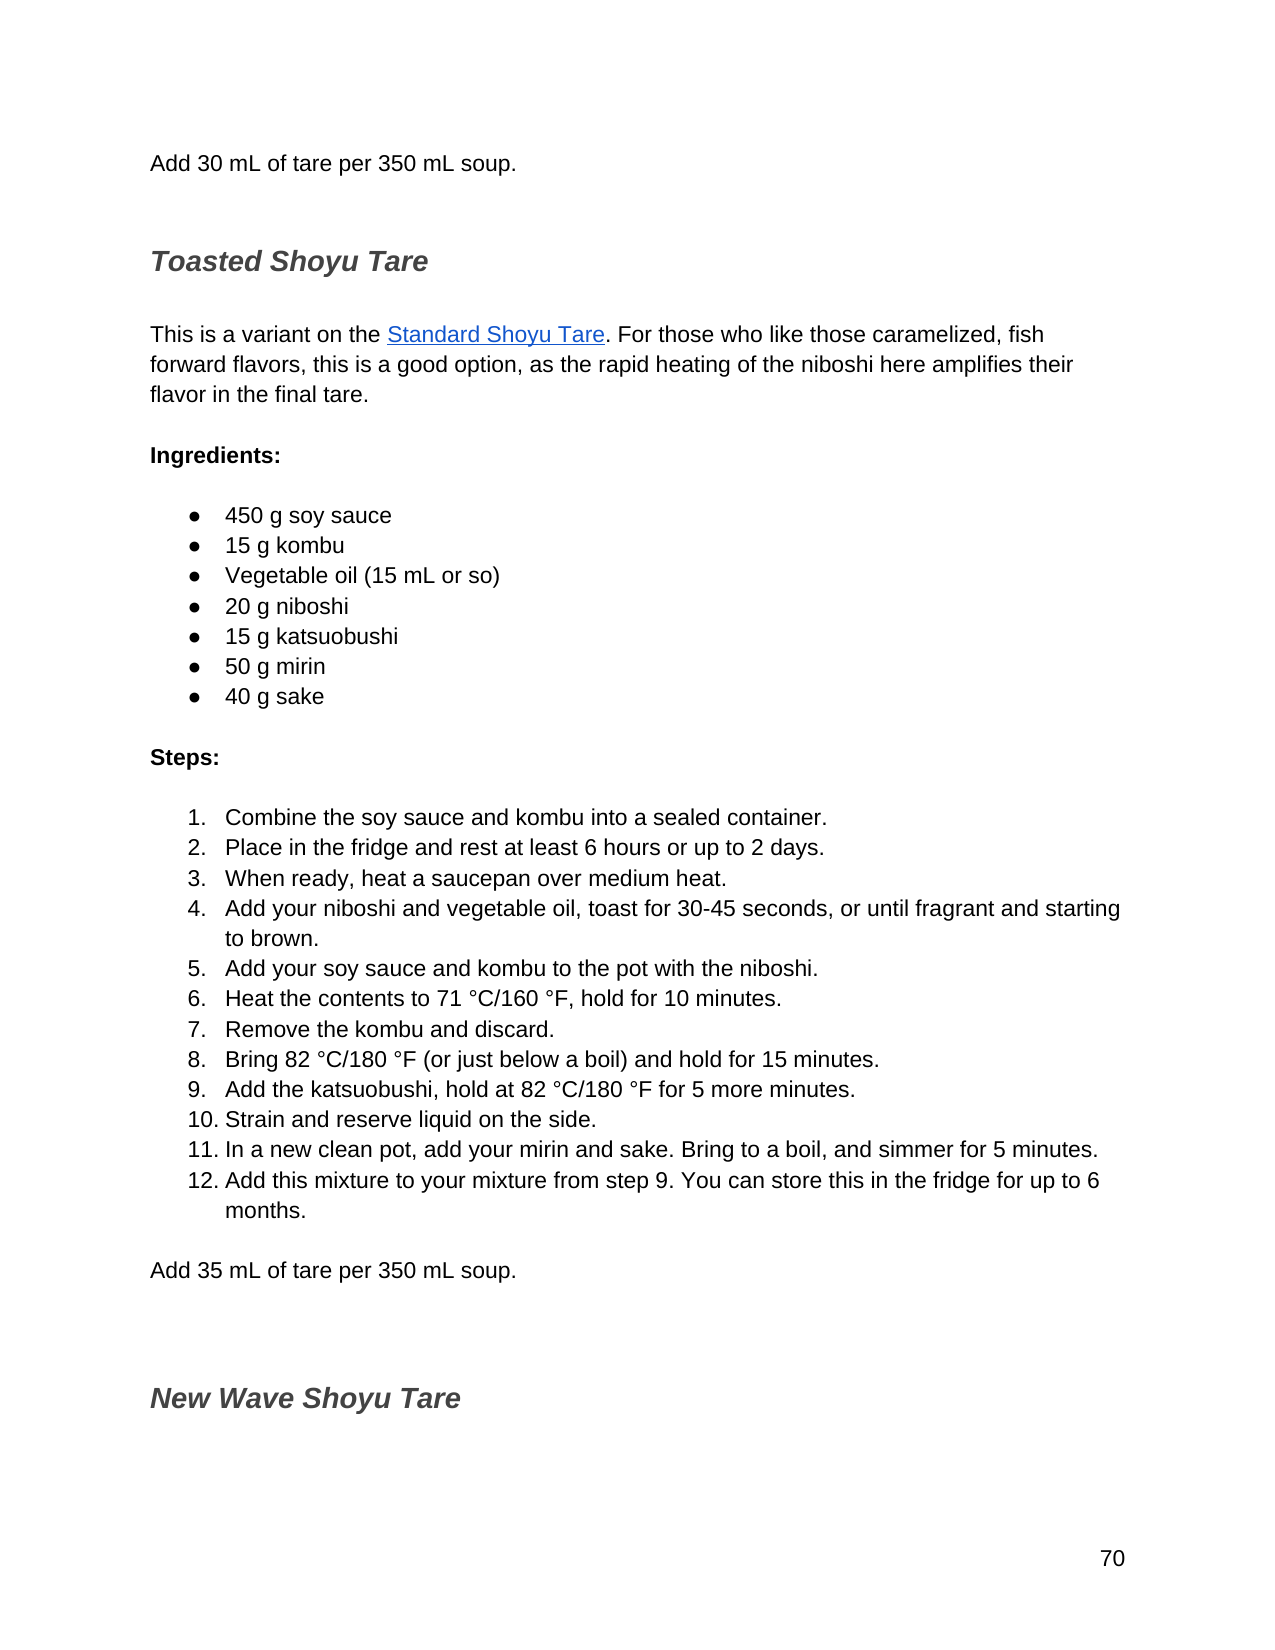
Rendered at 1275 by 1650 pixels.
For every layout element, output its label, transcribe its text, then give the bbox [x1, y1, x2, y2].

list Place in the fridge and rest at least 6 hours or up to 2 days. [187, 834, 1125, 861]
list Combine the soy sauce and kombu into a sealed container. [187, 804, 1125, 831]
list 40 g sake [187, 683, 1125, 710]
text Add 35 mL of tare per 350 mL soup. [150, 1257, 1125, 1284]
list 50 g mirin [187, 653, 1125, 679]
text Add 30 mL of tare per 350 mL soup. [150, 150, 1125, 176]
list Add your soy sauce and kombu to the pot with the niboshi. [187, 955, 1125, 982]
list Add your niboshi and vegetable oil, toast for 30-45 seconds, or until fragrant and starting to brown. [187, 895, 1125, 951]
list When ready, heat a saucepan over medium heat. [187, 864, 1125, 891]
text Ingredients: [150, 442, 1125, 468]
subtitle New Wave Shoyu Tare [150, 1381, 1125, 1415]
text This is a variant on the Standard Shoyu Tare. For those who like those caramelized, fish forward flavors, this is a good option, as the rapid heating of the niboshi here amplifies their flavor in the final tare. [150, 321, 1125, 408]
list Vegetable oil (15 mL or so) [187, 562, 1125, 589]
subtitle Toasted Shoyu Tare [150, 244, 1125, 277]
list Add this mixture to your mixture from step 9. You can store this in the fridge for up to 6 months. [187, 1167, 1125, 1223]
list 20 g niboshi [187, 593, 1125, 619]
list 450 g soy sauce [187, 502, 1125, 528]
list In a new clean pot, add your mirin and sake. Bring to a boil, and simmer for 5 minutes. [187, 1136, 1125, 1163]
list 15 g katsuobushi [187, 623, 1125, 649]
list 15 g kombu [187, 532, 1125, 559]
list Add the katsuobushi, hold at 82 °C/180 °F for 5 more minutes. [187, 1076, 1125, 1102]
list Bring 82 °C/180 °F (or just below a boil) and hold for 15 minutes. [187, 1046, 1125, 1072]
list Strain and reserve liquid on the side. [187, 1106, 1125, 1133]
list Heat the contents to 71 °C/160 °F, hold for 10 minutes. [187, 985, 1125, 1012]
text Steps: [150, 744, 1125, 770]
list Remove the kombu and discard. [187, 1016, 1125, 1042]
